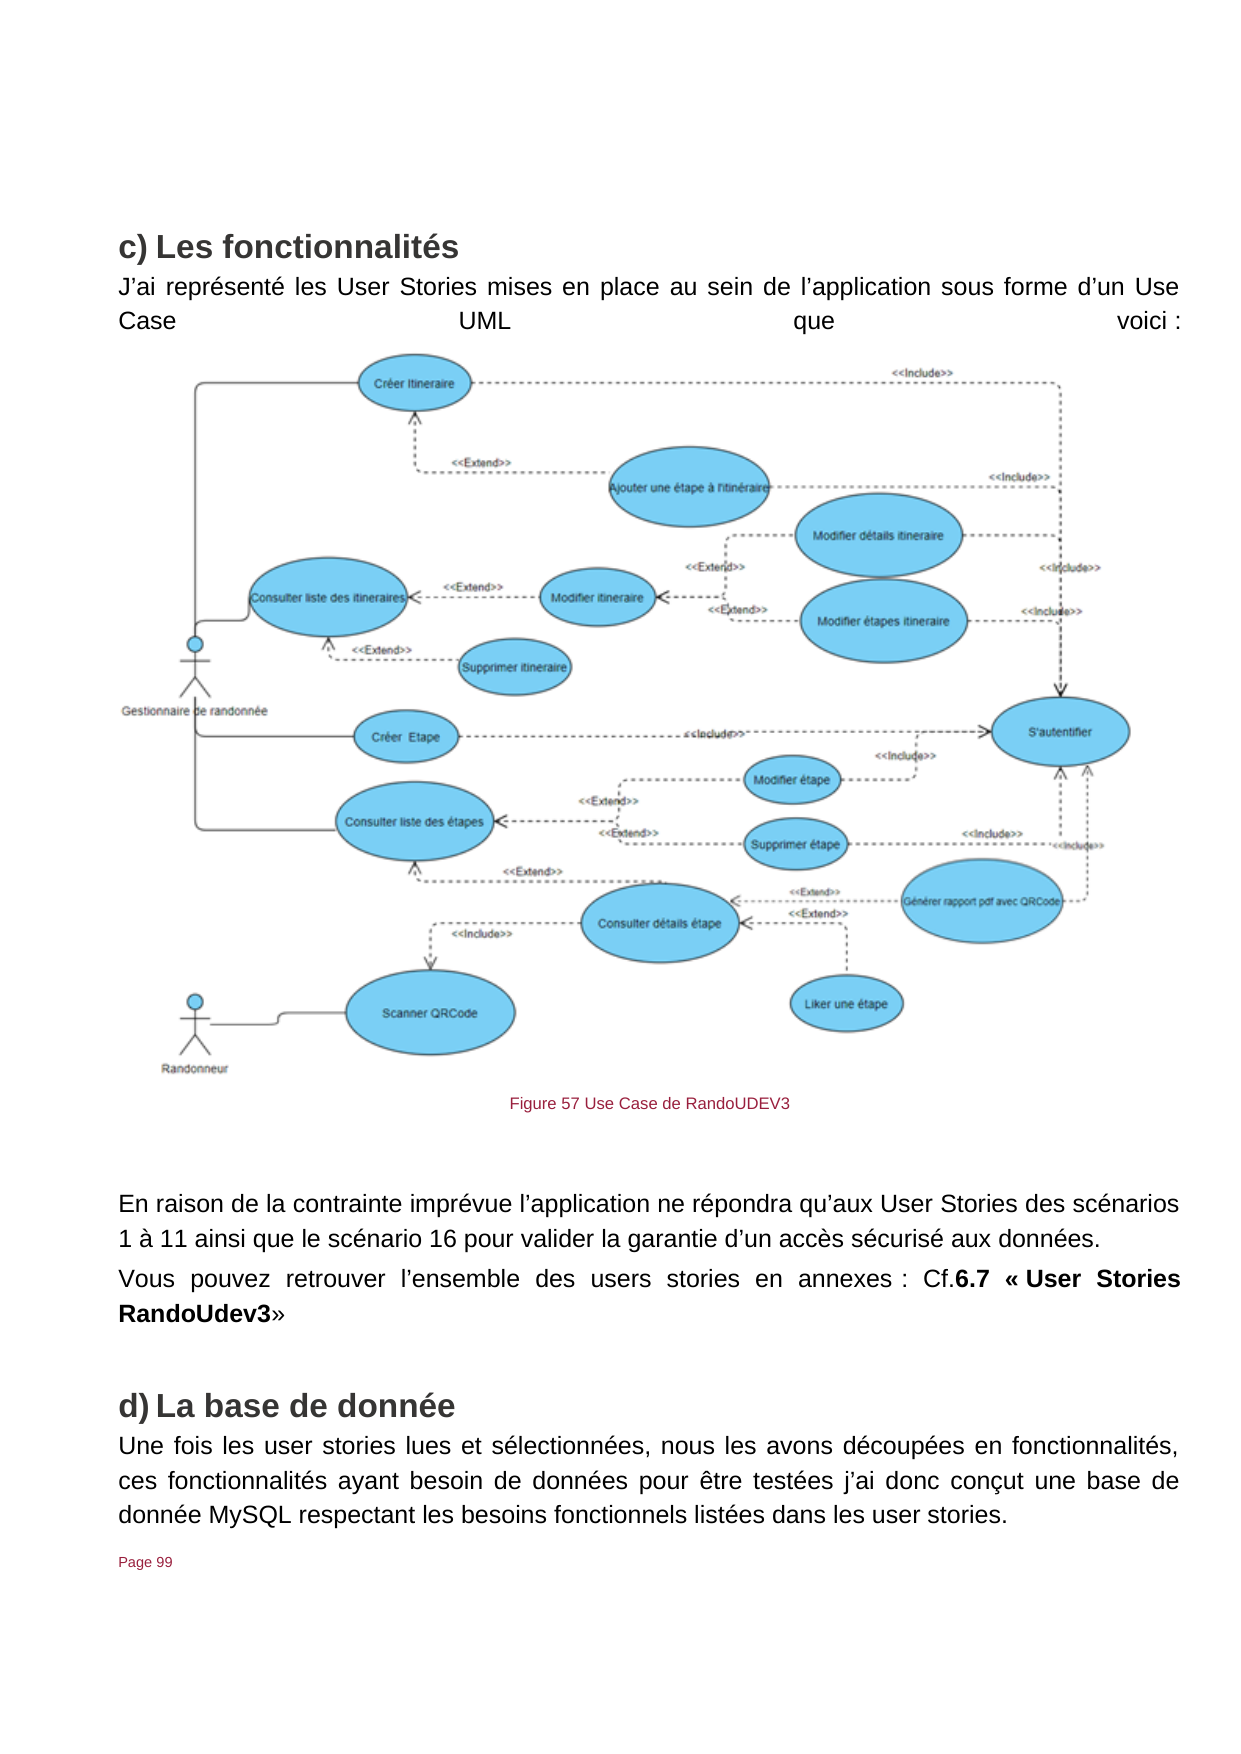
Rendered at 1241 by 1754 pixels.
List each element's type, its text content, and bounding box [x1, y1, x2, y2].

picture [118, 340, 1134, 1079]
text Une fois les user stories lues et sélectionnées, nous les avons découpées en fonctionnalités, ces fonctionnalités ayant besoin de données pour être testées j’ai donc conçut une base de donnée MySQL respectant les besoins fonctionnels listées dans les user stories. [118, 1431, 1181, 1529]
subtitle La base de donnée [118, 1387, 1181, 1425]
subtitle Les fonctionnalités [118, 227, 1181, 265]
text En raison de la contrainte imprévue l’application ne répondra qu’aux User Stories des scénarios 1 à 11 ainsi que le scénario 16 pour valider la garantie d’un accès sécurisé aux données. [118, 1189, 1181, 1252]
text Vous pouvez retrouver l’ensemble des users stories en annexes : Cf.6.7 « User Stories RandoUdev3» [118, 1264, 1181, 1328]
